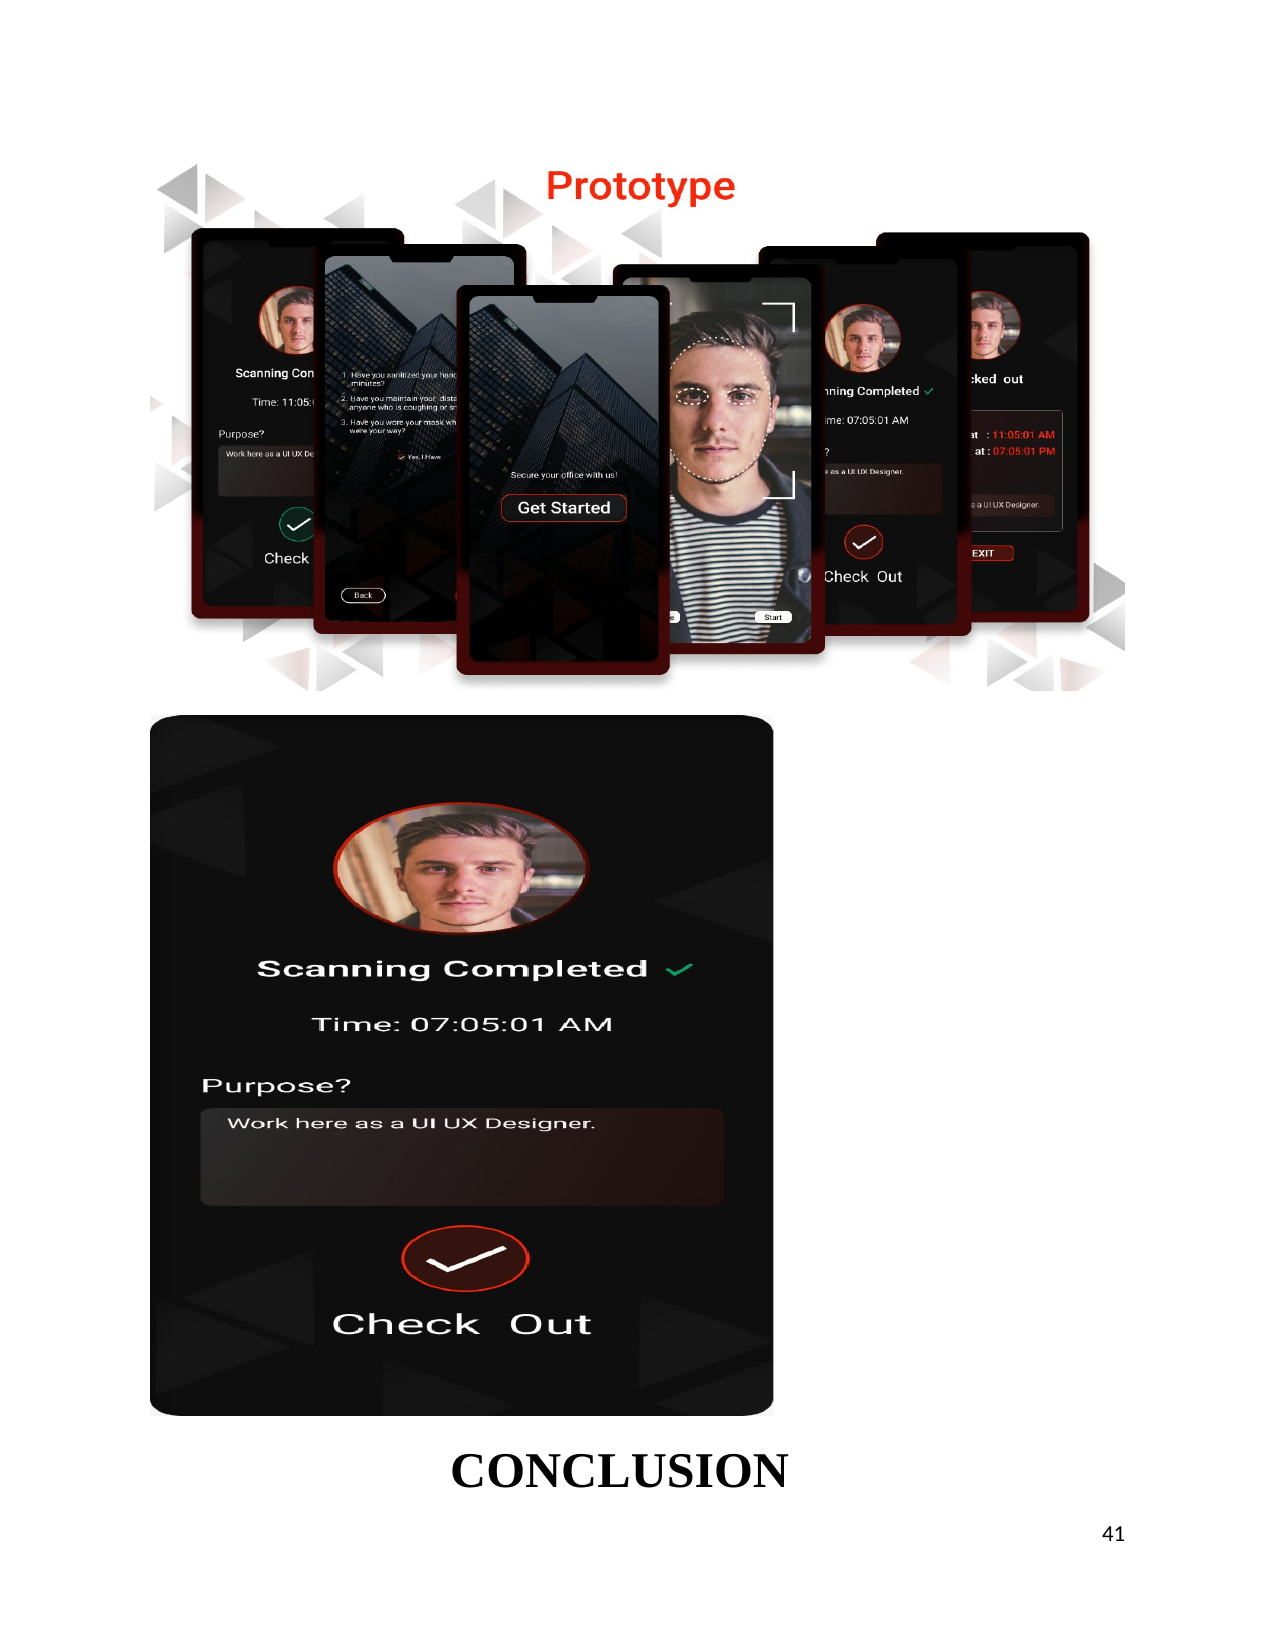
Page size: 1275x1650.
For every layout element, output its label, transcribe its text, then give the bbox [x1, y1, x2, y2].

picture [150, 150, 1125, 691]
picture [150, 715, 774, 1416]
text CONCLUSION [375, 1441, 1125, 1498]
